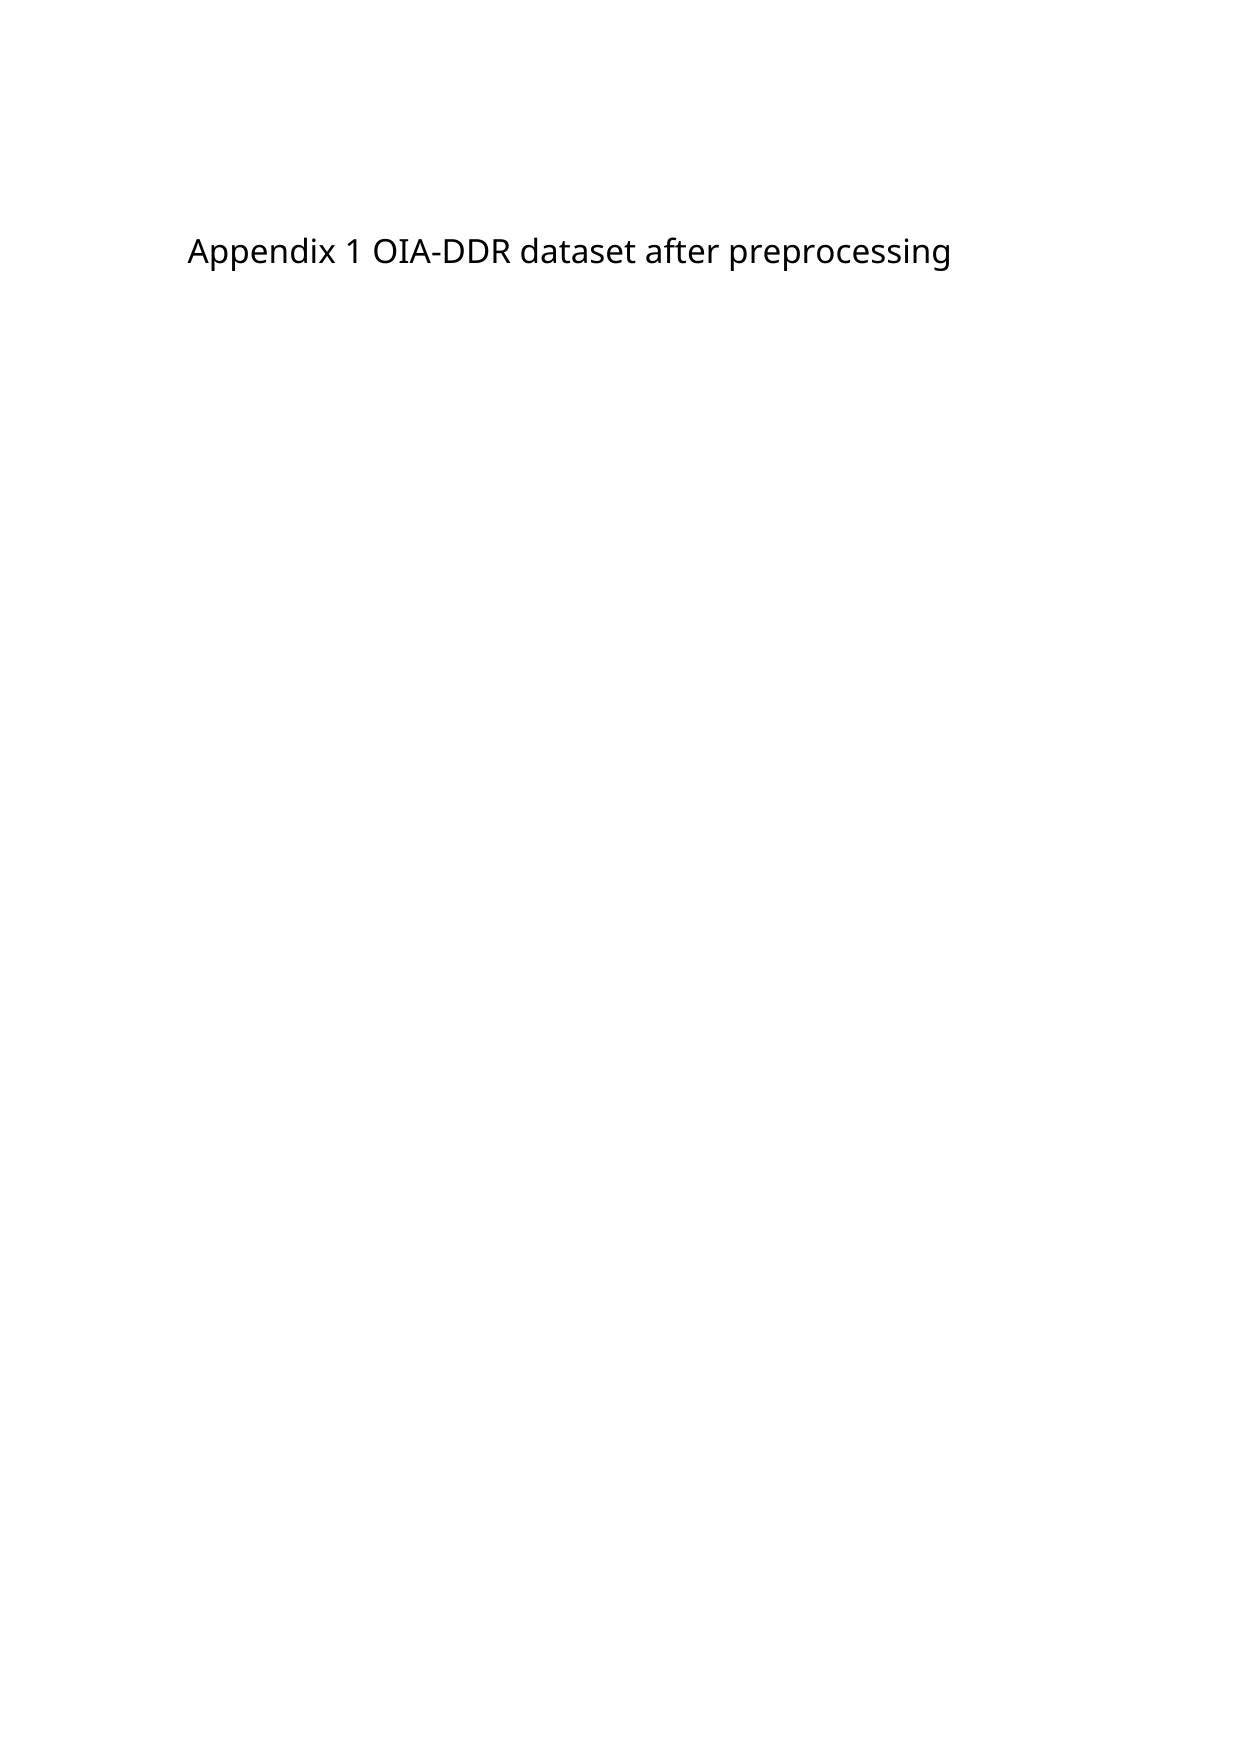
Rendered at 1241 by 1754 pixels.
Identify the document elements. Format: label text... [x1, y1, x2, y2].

text Appendix 1 OIA-DDR dataset after preprocessing [187, 218, 1053, 283]
